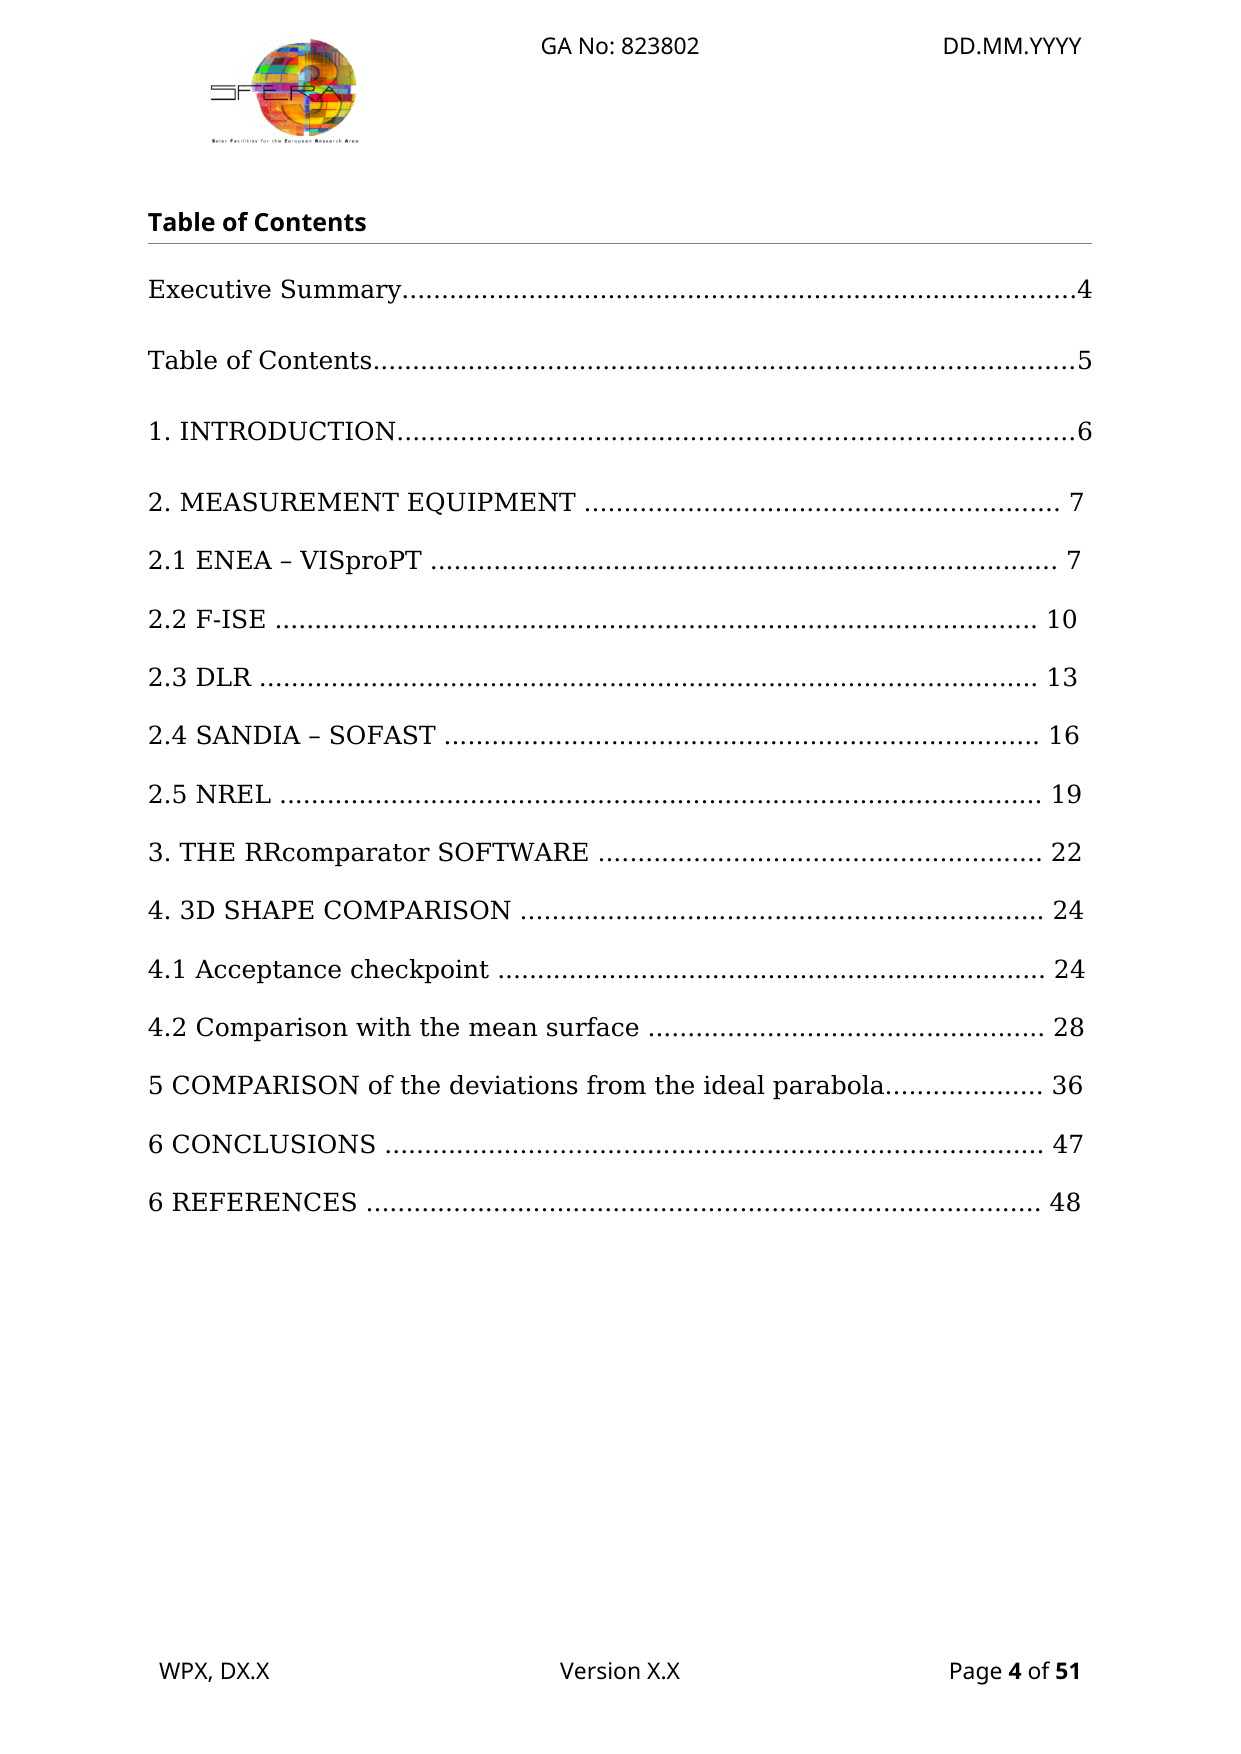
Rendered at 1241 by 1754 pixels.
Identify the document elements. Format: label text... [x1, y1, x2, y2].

text Executive Summary 4 [148, 276, 1092, 305]
picture [158, 29, 413, 149]
text 2.1 ENEA – VISproPT ............................................................................... 7 [148, 546, 1092, 576]
text 4.1 Acceptance checkpoint ..................................................................... 24 [148, 955, 1092, 984]
text 2.3 DLR .................................................................................................. 13 [148, 663, 1092, 692]
text 4.2 Comparison with the mean surface .................................................. 28 [148, 1013, 1092, 1042]
text 5 COMPARISON of the deviations from the ideal parabola.................... 36 [148, 1071, 1092, 1101]
text 1. INTRODUCTION 6 [148, 417, 1092, 446]
text 6 REFERENCES ..................................................................................... 48 [148, 1188, 1092, 1217]
text 2. MEASUREMENT EQUIPMENT ............................................................ 7 [148, 488, 1092, 517]
text 4. 3D SHAPE COMPARISON .................................................................. 24 [148, 896, 1092, 926]
text Table of Contents [148, 204, 1092, 243]
text Table of Contents 5 [148, 346, 1092, 376]
text 2.2 F-ISE ................................................................................................ 10 [148, 605, 1092, 634]
text 3. THE RRcomparator SOFTWARE ........................................................ 22 [148, 838, 1092, 867]
text 6 CONCLUSIONS ................................................................................... 47 [148, 1130, 1092, 1159]
text 2.5 NREL ................................................................................................ 19 [148, 780, 1092, 809]
text 2.4 SANDIA – SOFAST ........................................................................... 16 [148, 721, 1092, 751]
